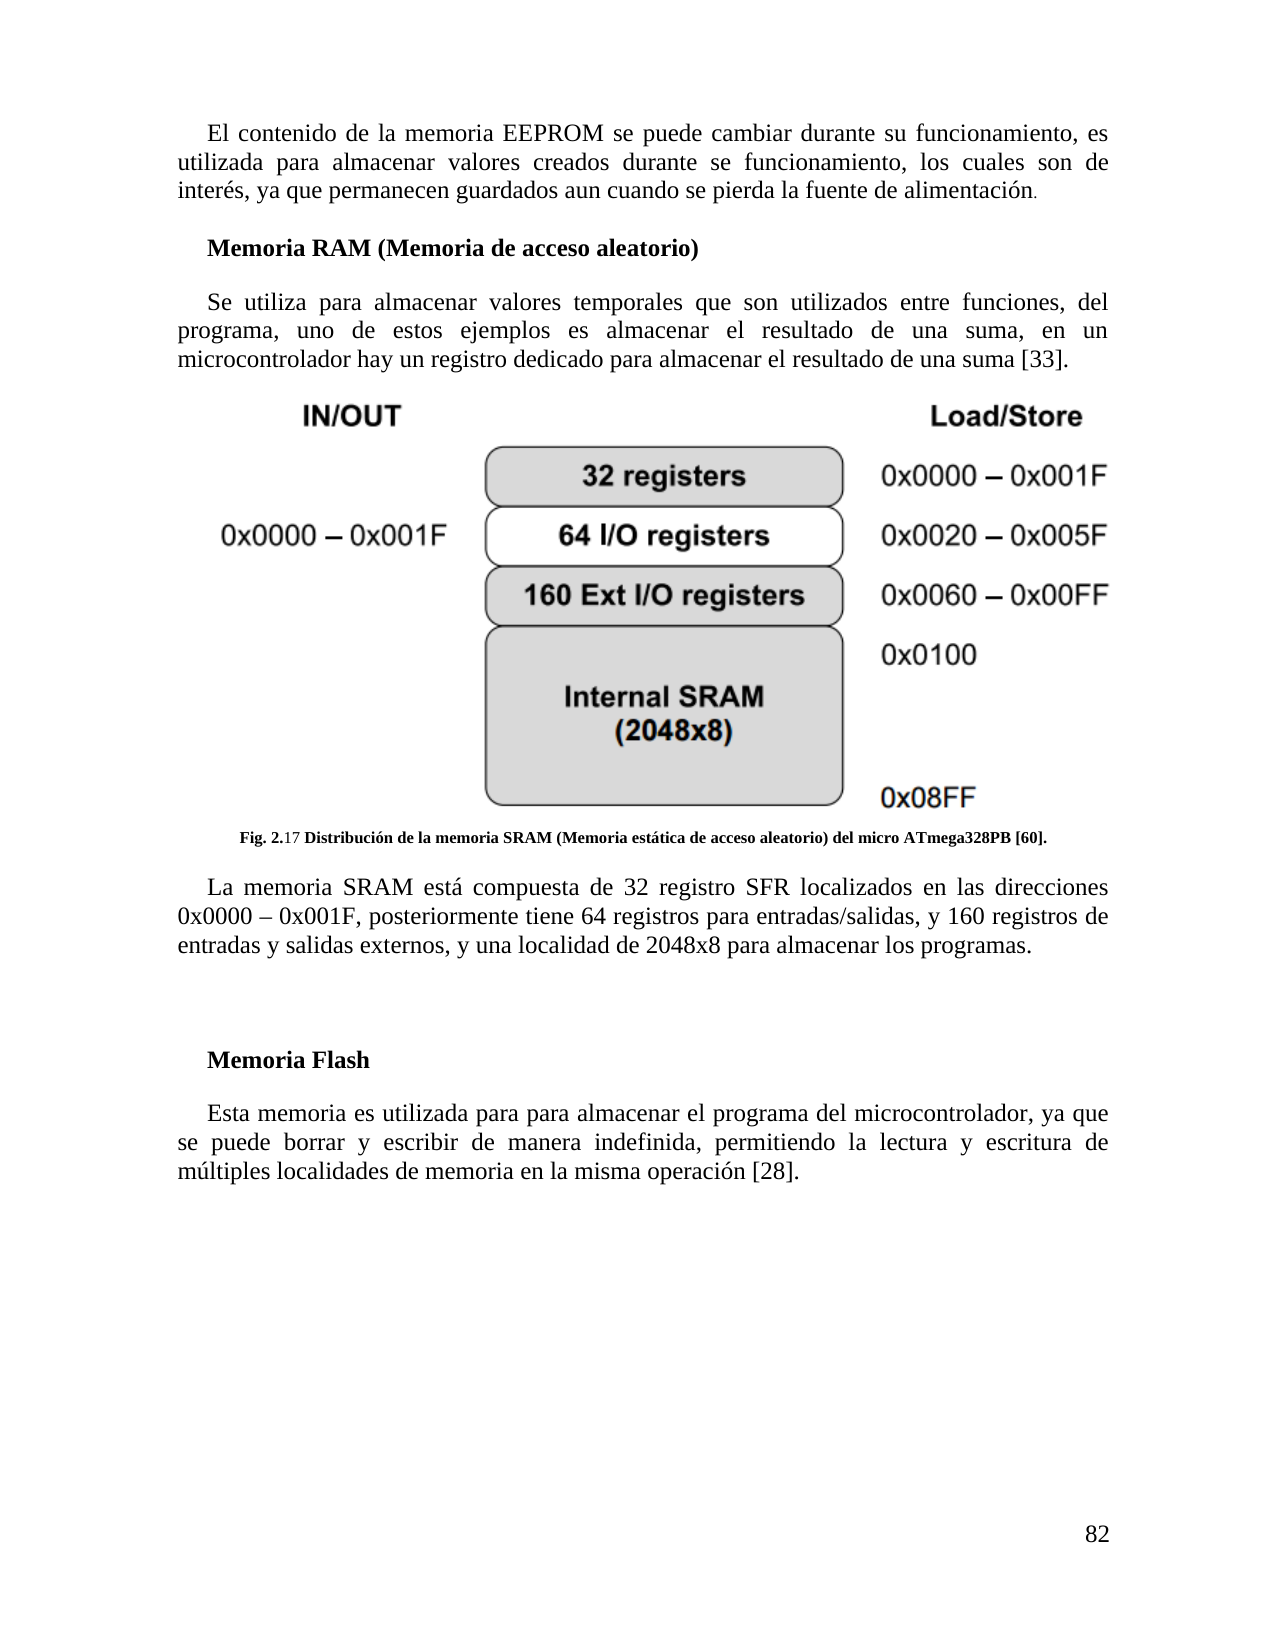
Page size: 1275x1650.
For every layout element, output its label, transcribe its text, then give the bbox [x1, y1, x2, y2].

text Se utiliza para almacenar valores temporales que son utilizados entre funciones, del programa, uno de estos ejemplos es almacenar el resultado de una suma, en un microcontrolador hay un registro dedicado para almacenar el resultado de una suma [33]. [177, 287, 1109, 373]
text Fig. 2. Distribución de la memoria SRAM (Memoria estática de acceso aleatorio) del micro ATmega328PB [60]. [177, 828, 1109, 847]
text La memoria SRAM está compuesta de 32 registro SFR localizados en las direcciones 0x0000 – 0x001F, posteriormente tiene 64 registros para entradas/salidas, y 160 registros de entradas y salidas externos, y una localidad de 2048x8 para almacenar los programas. [177, 872, 1109, 958]
text Esta memoria es utilizada para para almacenar el programa del microcontrolador, ya que se puede borrar y escribir de manera indefinida, permitiendo la lectura y escritura de múltiples localidades de memoria en la misma operación [28]. [177, 1098, 1109, 1185]
text Memoria RAM (Memoria de acceso aleatorio) [177, 233, 1109, 262]
text Memoria Flash [177, 1045, 1109, 1073]
text El contenido de la memoria EEPROM se puede cambiar durante su funcionamiento, es utilizada para almacenar valores creados durante se funcionamiento, los cuales son de interés, ya que permanecen guardados aun cuando se pierda la fuente de alimentación. [177, 118, 1109, 204]
picture [206, 401, 1113, 829]
